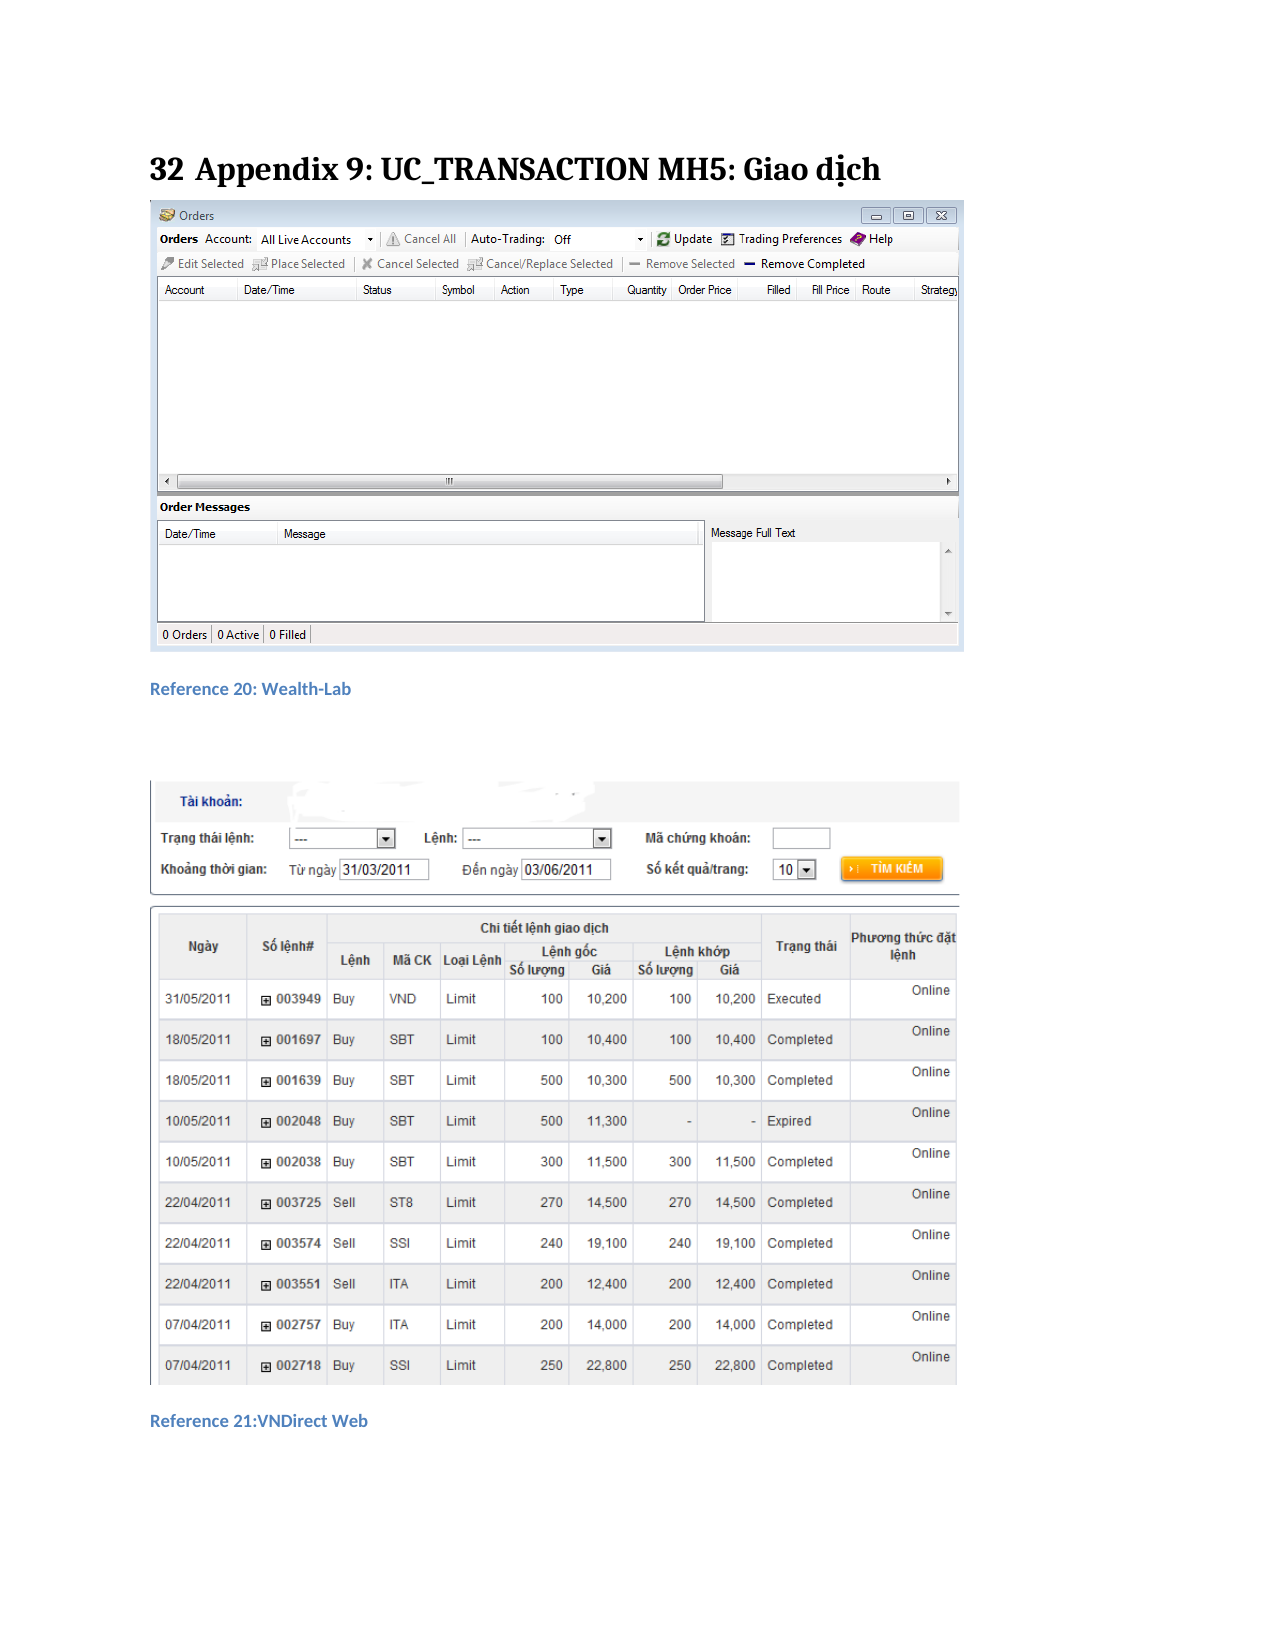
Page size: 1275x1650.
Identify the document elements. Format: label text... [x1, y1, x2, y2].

picture [150, 773, 960, 1385]
picture [150, 200, 964, 652]
subtitle Appendix 9: UC_TRANSACTION MH5: Giao dịch [150, 150, 1125, 188]
